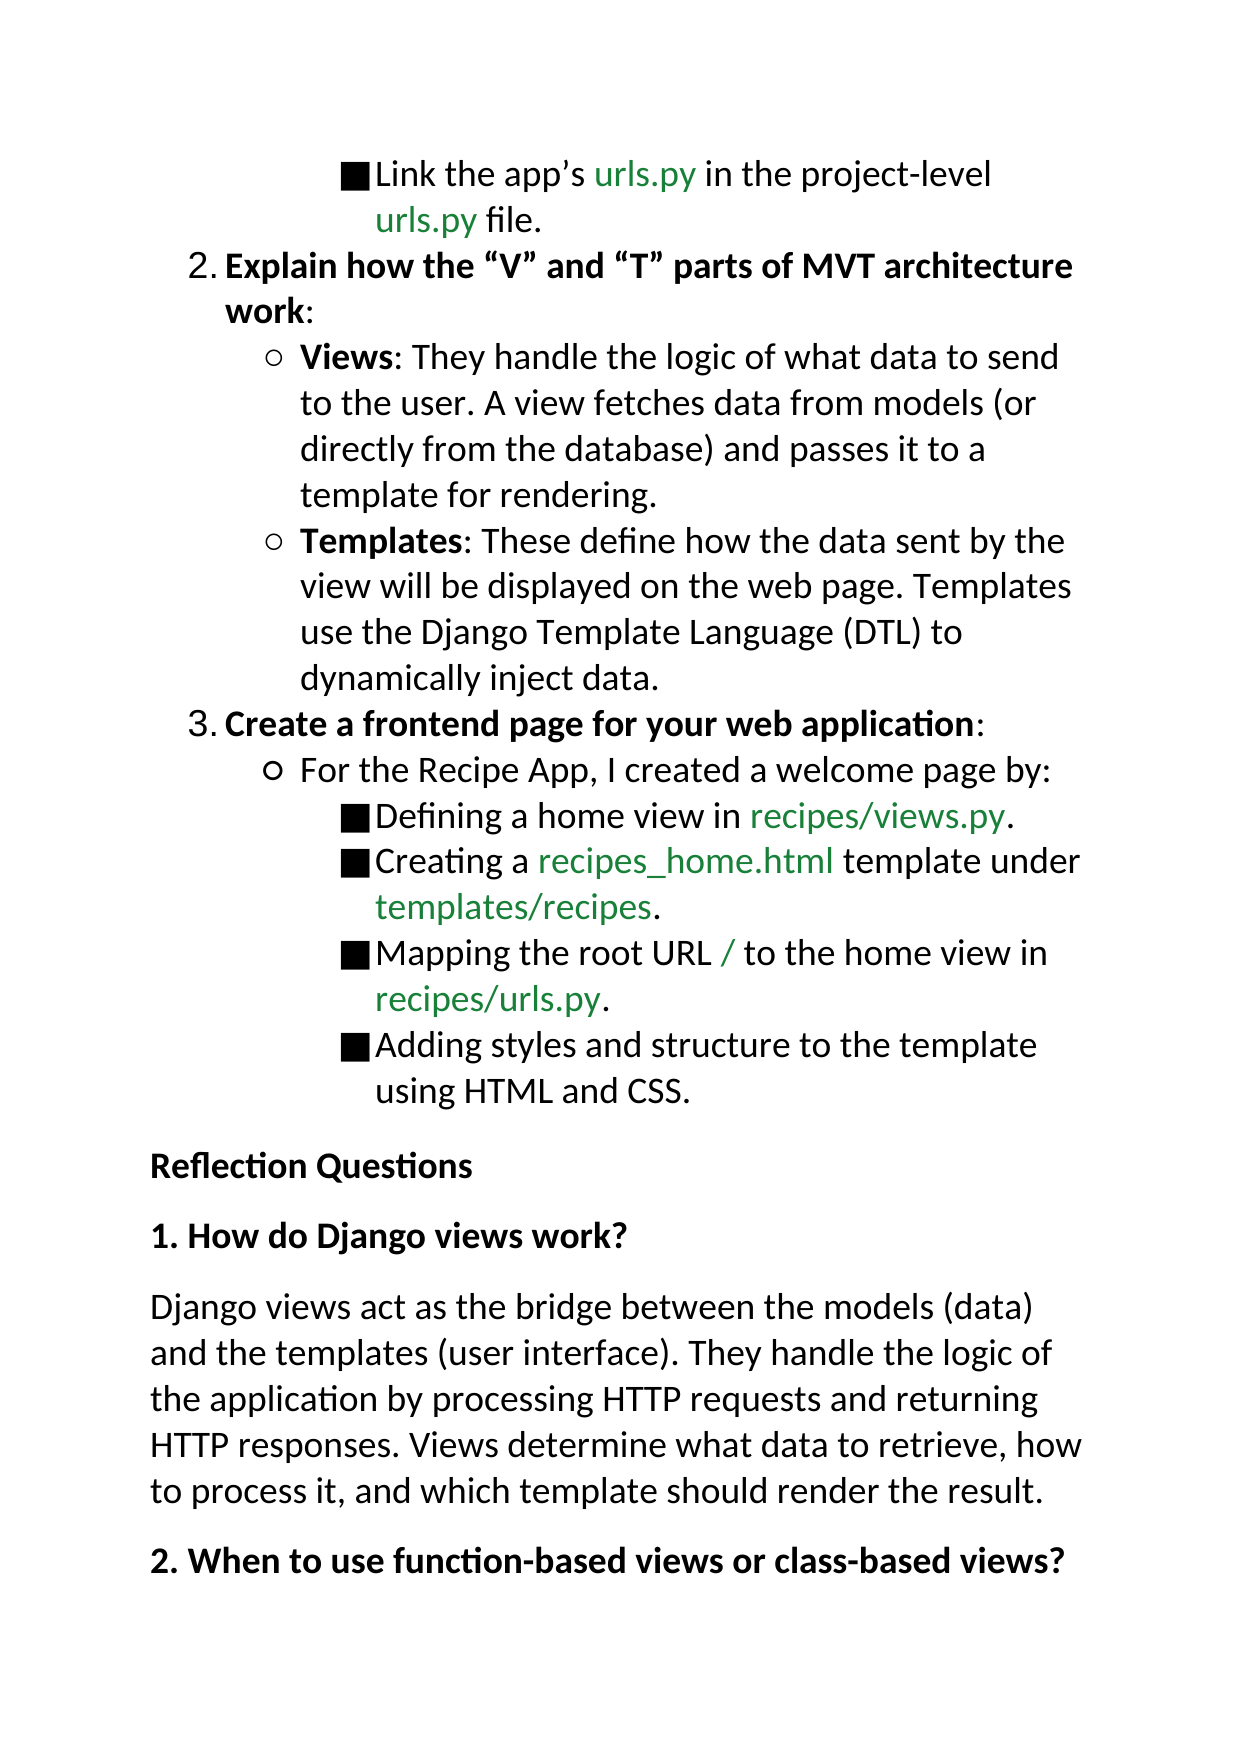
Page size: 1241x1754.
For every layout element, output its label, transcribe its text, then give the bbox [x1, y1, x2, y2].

list Link the app’s urls.py in the project-level urls.py file. [337, 150, 1090, 242]
list For the Recipe App, I created a welcome page by: [262, 746, 1090, 792]
list Defining a home view in recipes/views.py. [337, 792, 1090, 837]
subtitle Reflection Questions [150, 1142, 1090, 1187]
subtitle 1. How do Django views work? [150, 1212, 1090, 1258]
list Create a frontend page for your web application: [187, 700, 1090, 746]
list Views: They handle the logic of what data to send to the user. A view fetches data from models (or directly from the database) and passes it to a template for rendering. [262, 333, 1090, 517]
list Creating a recipes_home.html template under templates/recipes. [337, 837, 1090, 929]
list Explain how the “V” and “T” parts of MVT architecture work: [187, 242, 1090, 333]
subtitle 2. When to use function-based views or class-based views? [150, 1537, 1090, 1583]
list Adding styles and structure to the template using HTML and CSS. [337, 1021, 1090, 1112]
list Templates: These define how the data sent by the view will be displayed on the web page. Templates use the Django Template Language (DTL) to dynamically inject data. [262, 517, 1090, 700]
list Mapping the root URL / to the home view in recipes/urls.py. [337, 929, 1090, 1021]
text Django views act as the bridge between the models (data) and the templates (user interface). They handle the logic of the application by processing HTTP requests and returning HTTP responses. Views determine what data to retrieve, how to process it, and which template should render the result. [150, 1283, 1090, 1512]
